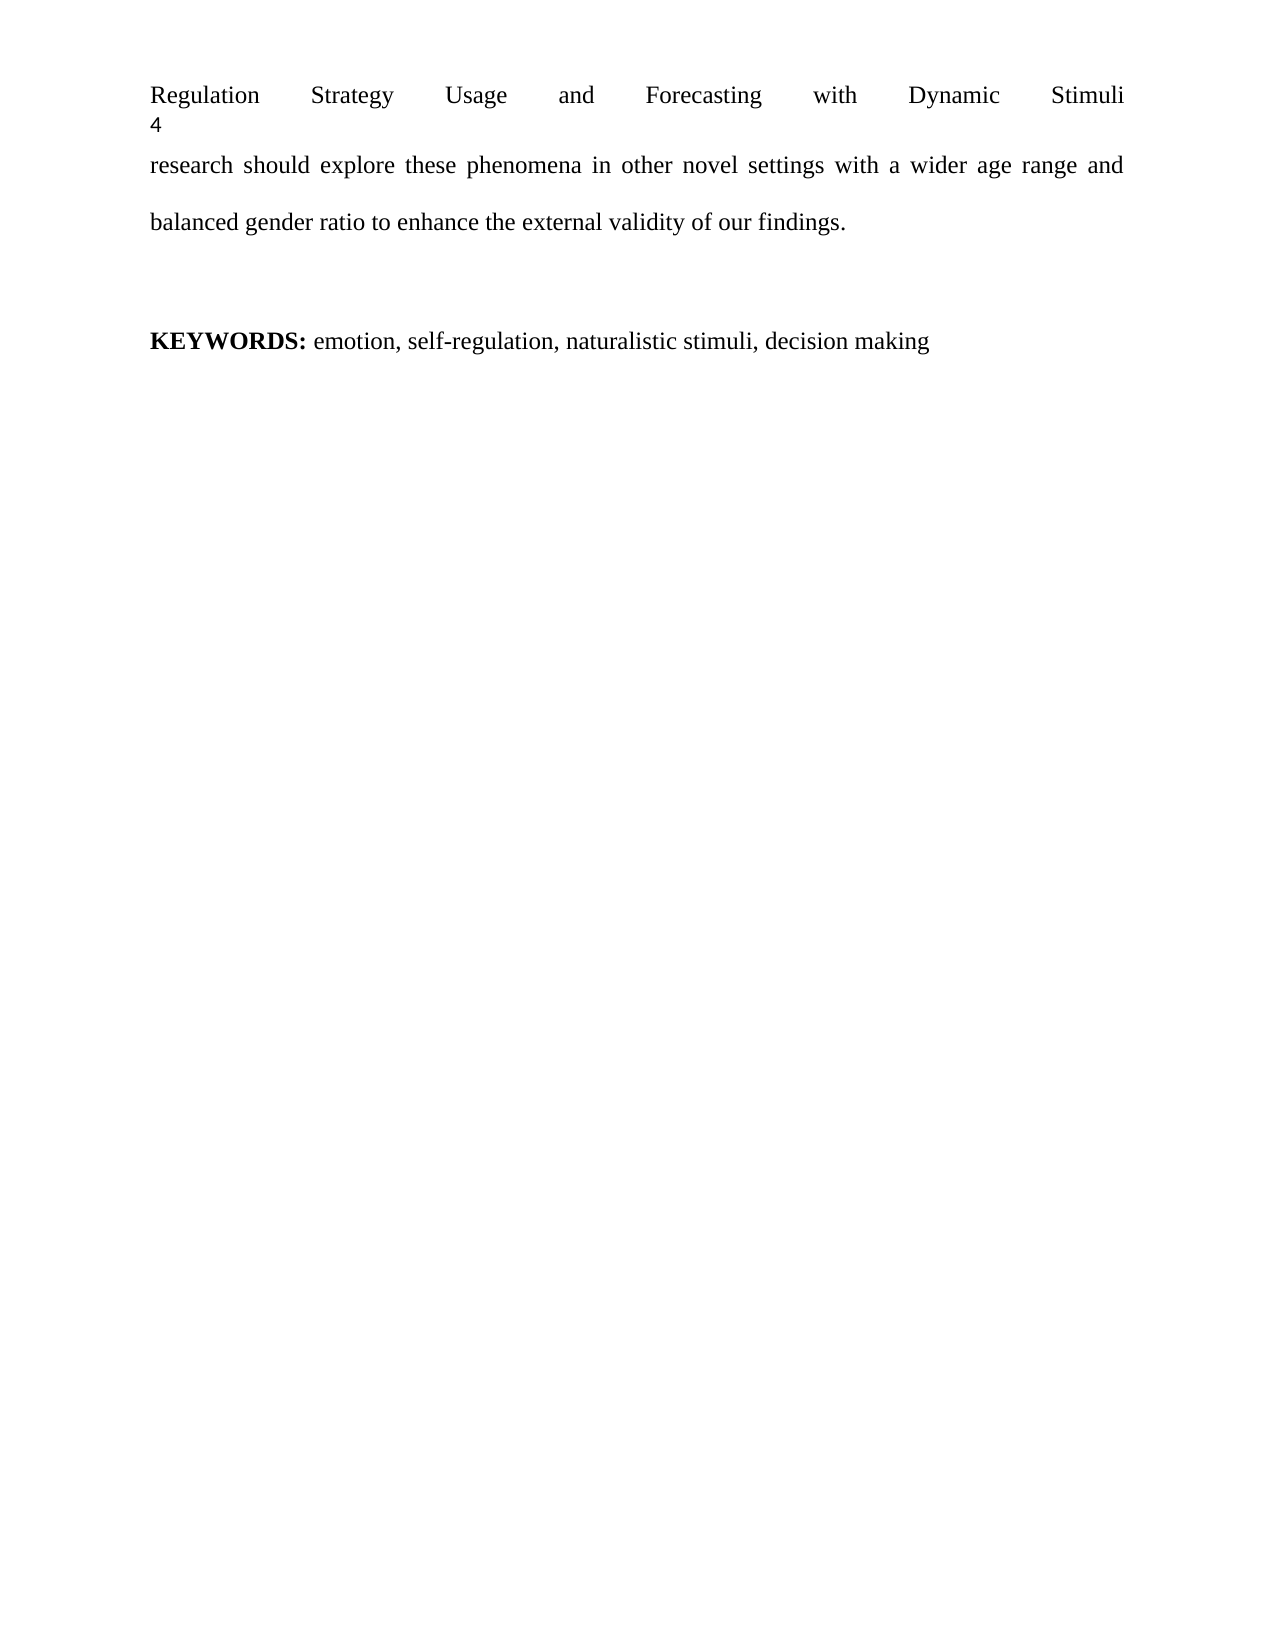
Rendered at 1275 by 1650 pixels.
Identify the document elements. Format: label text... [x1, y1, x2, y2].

text KEYWORDS: emotion, self-regulation, naturalistic stimuli, decision making [150, 326, 1125, 354]
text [150, 150, 1125, 236]
